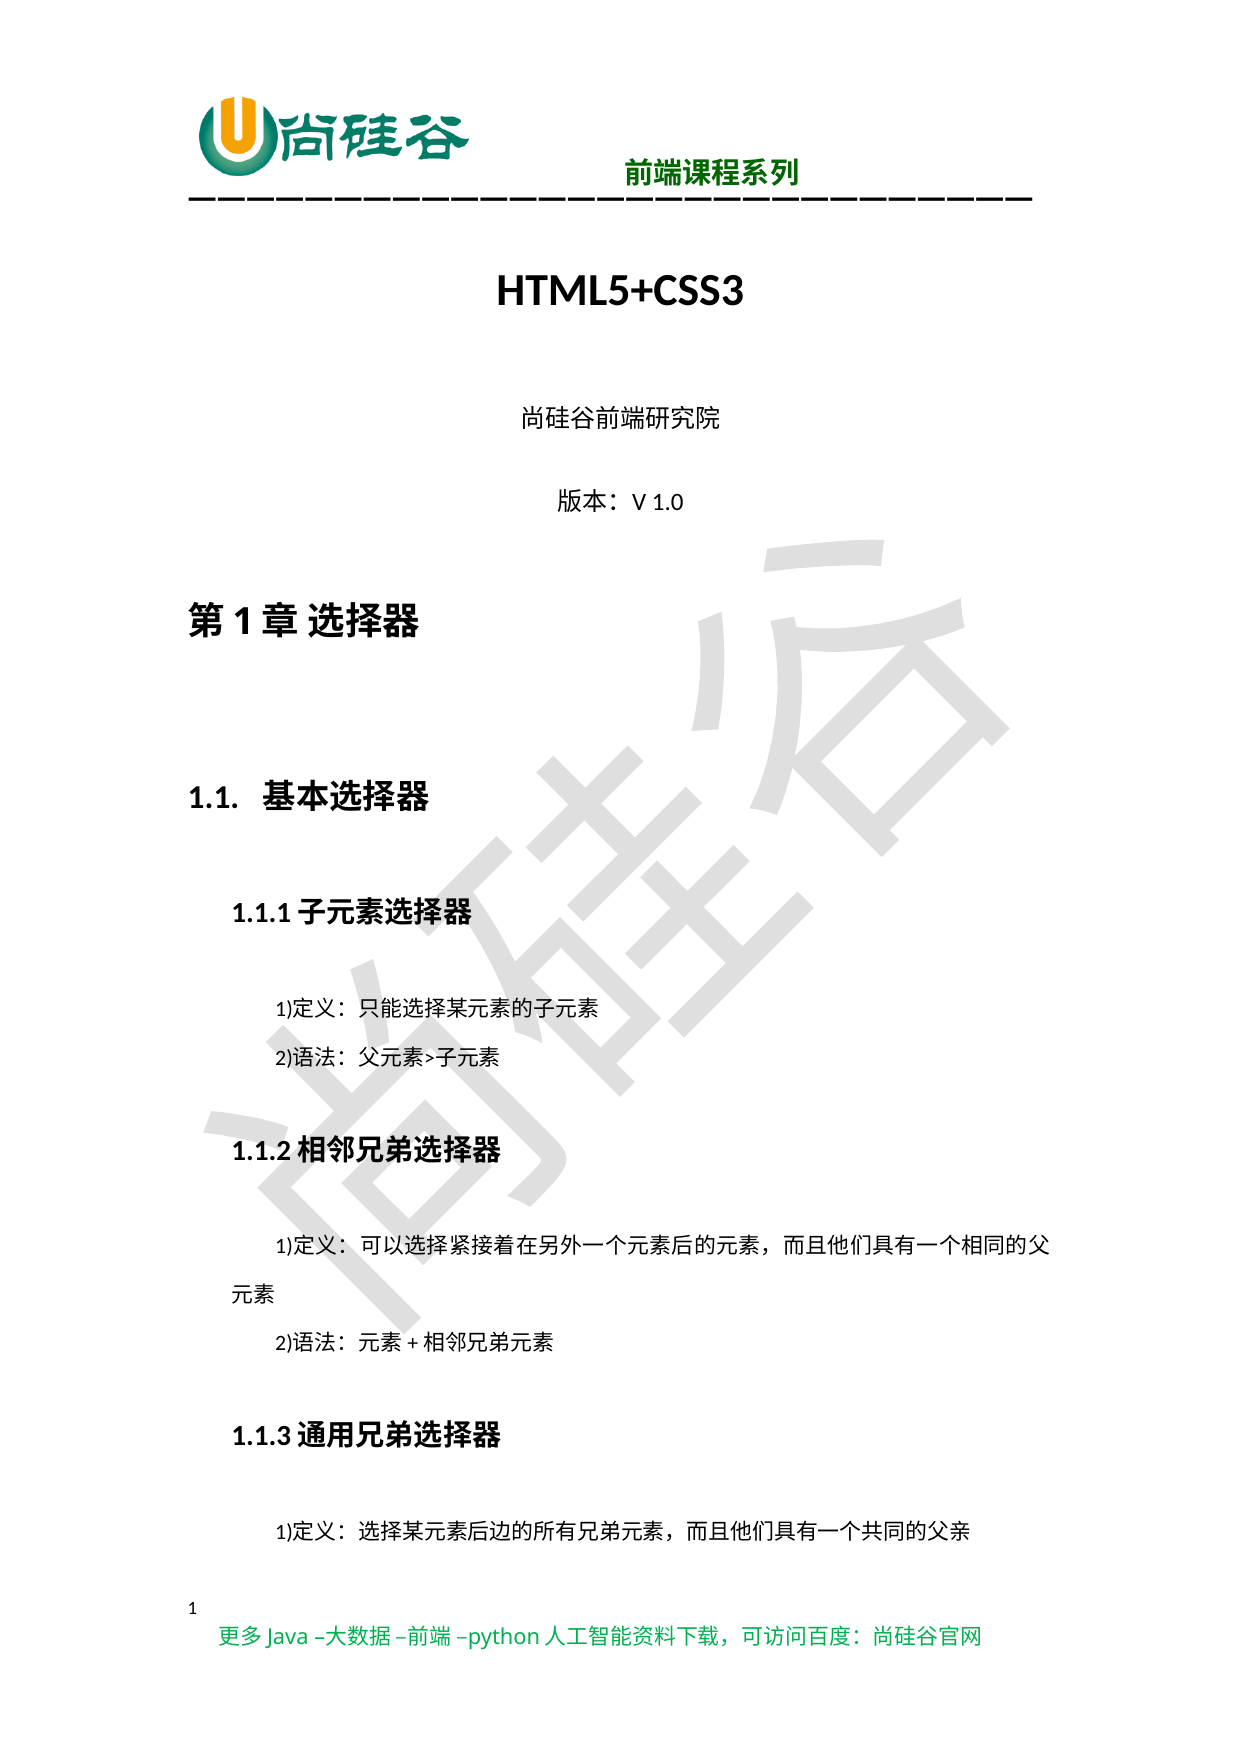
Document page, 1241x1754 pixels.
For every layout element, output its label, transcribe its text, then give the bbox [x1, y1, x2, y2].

text 1)定义：可以选择紧接着在另外一个元素后的元素，而且他们具有一个相同的父元素 [231, 1228, 1053, 1309]
text 版本：V 1.0 [187, 467, 1053, 532]
text 2)语法：父元素>子元素 [231, 1039, 1053, 1072]
subtitle 1.1.3通用兄弟选择器 [187, 1400, 1053, 1465]
subtitle 基本选择器 [187, 762, 1053, 827]
text 尚硅谷前端研究院 [187, 384, 1053, 449]
text 2)语法：元素 + 相邻兄弟元素 [231, 1325, 1053, 1357]
subtitle 第1章 选择器 [187, 585, 1053, 650]
subtitle 1.1.2相邻兄弟选择器 [187, 1115, 1053, 1180]
subtitle HTML5+CSS3 [187, 256, 1053, 321]
picture [187, 88, 476, 184]
text 1)定义：只能选择某元素的子元素 [231, 991, 1053, 1023]
text 1)定义：选择某元素后边的所有兄弟元素，而且他们具有一个共同的父亲 [231, 1514, 1053, 1546]
subtitle 1.1.1子元素选择器 [187, 878, 1053, 943]
